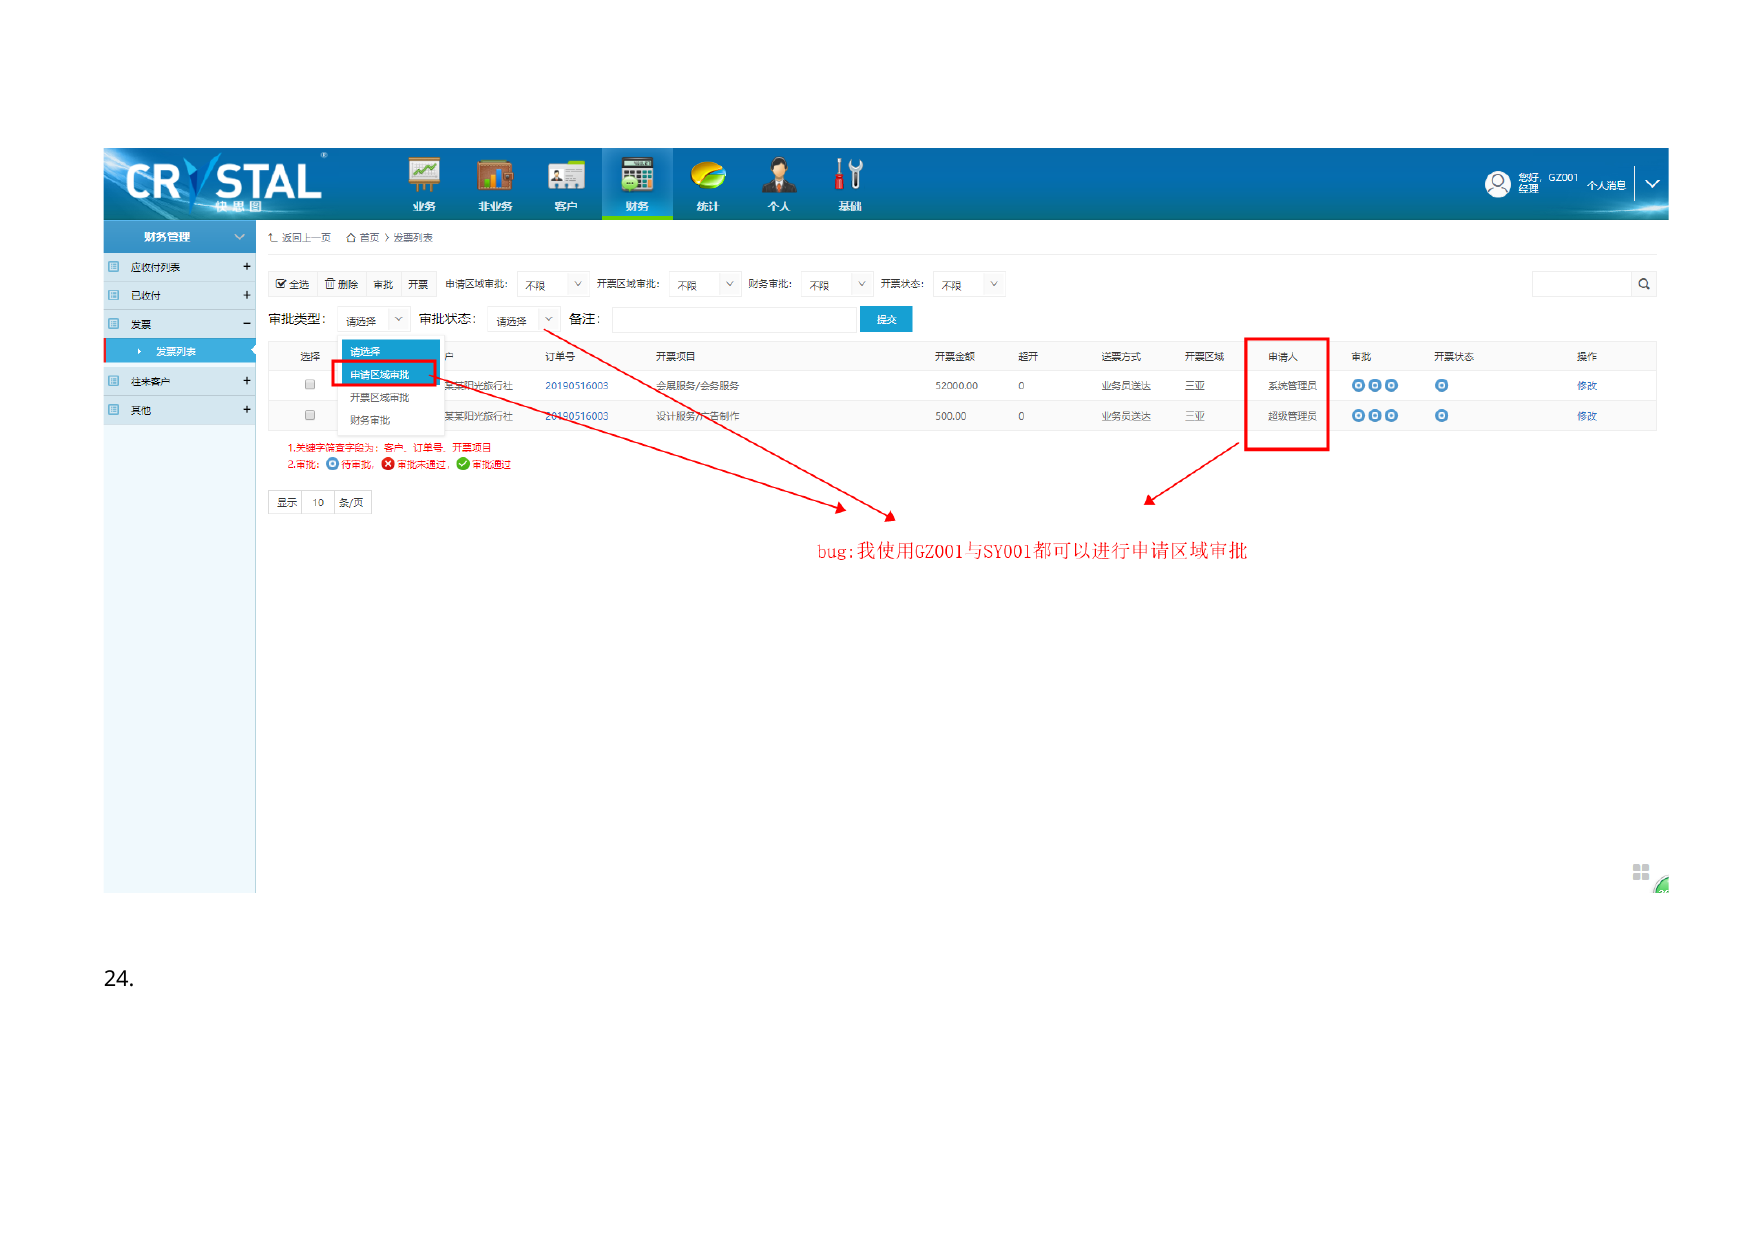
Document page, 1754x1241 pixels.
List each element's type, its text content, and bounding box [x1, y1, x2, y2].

text 24. [103, 961, 1668, 994]
picture [103, 148, 1669, 893]
